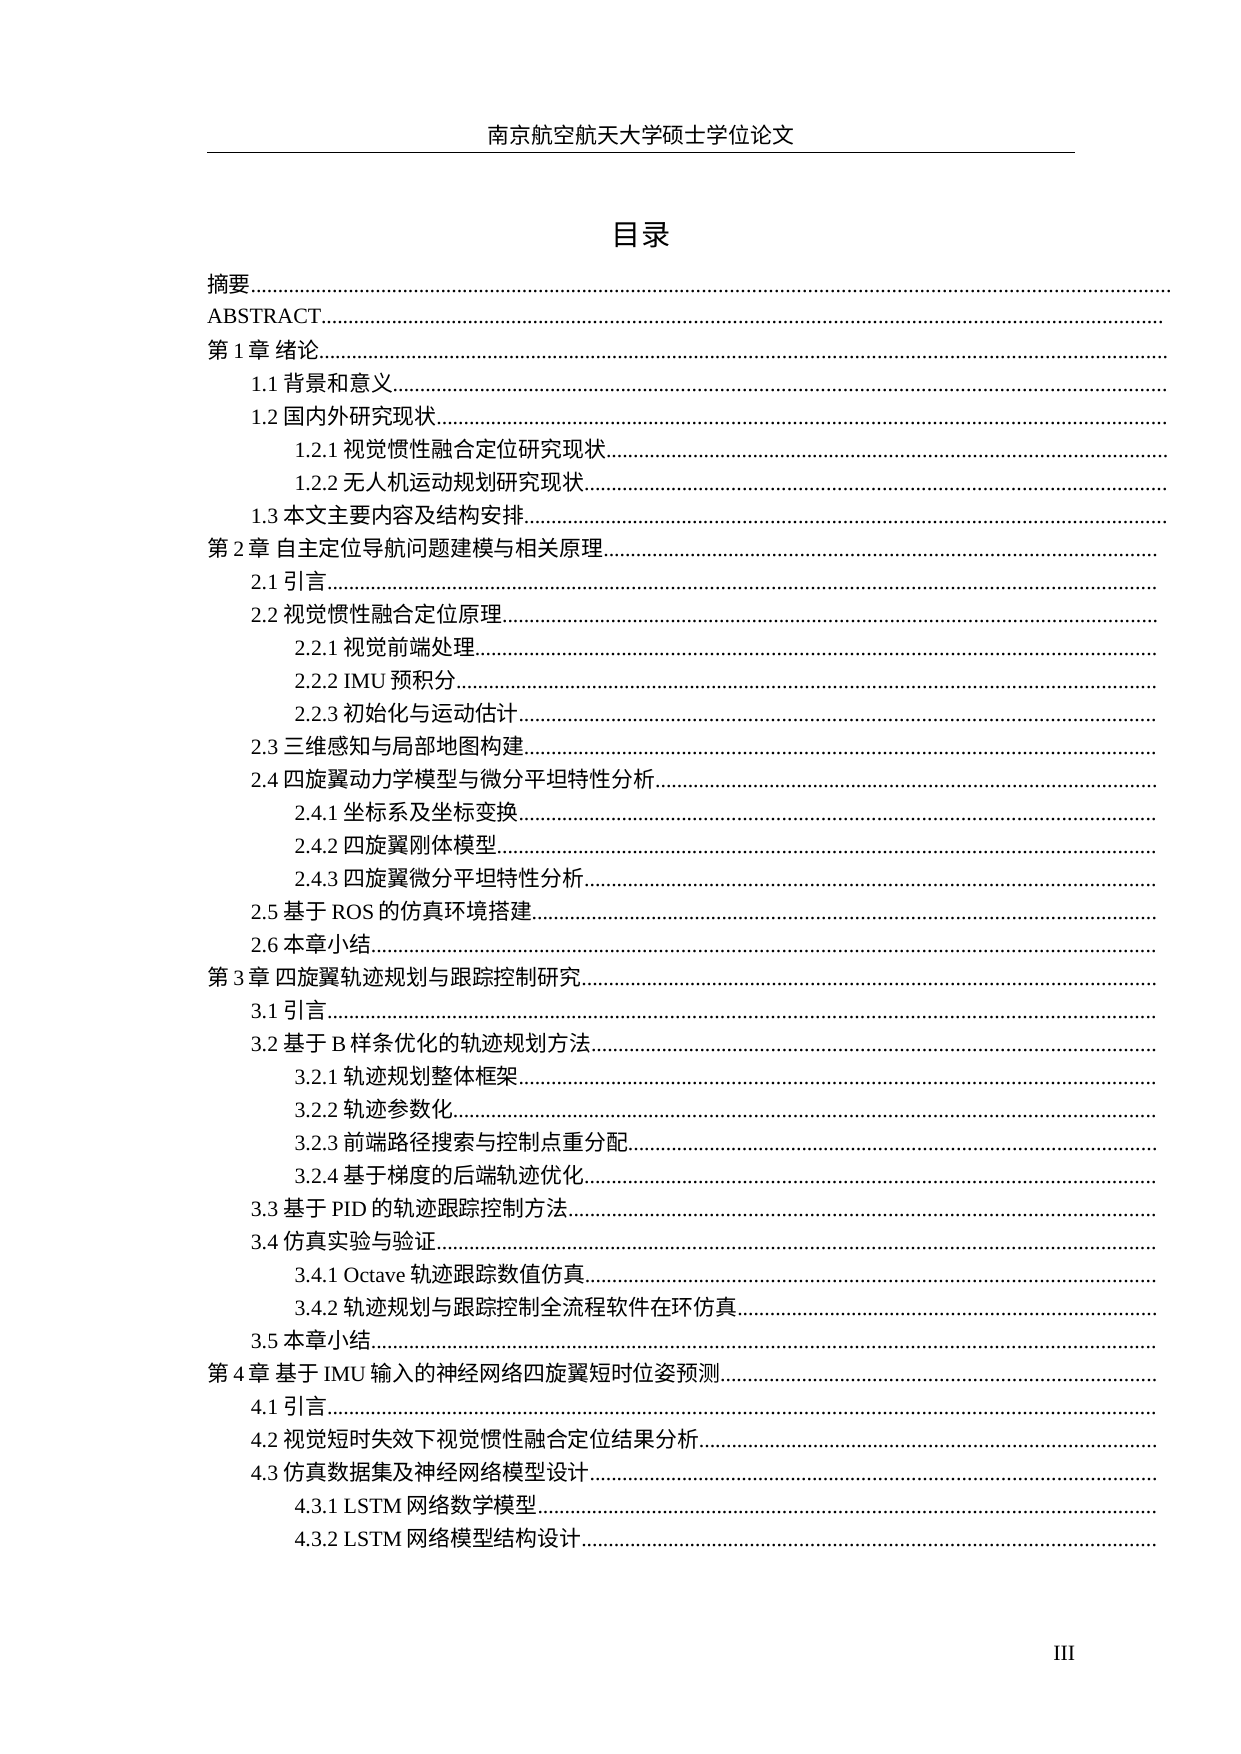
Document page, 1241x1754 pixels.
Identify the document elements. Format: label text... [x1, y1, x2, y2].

text 3.1 引言 23 [251, 992, 1075, 1026]
text 1.2.2 无人机运动规划研究现状 6 [294, 464, 1075, 497]
text 2.2 视觉惯性融合定位原理 11 [251, 596, 1075, 629]
text 3.4.1 Octave轨迹跟踪数值仿真 31 [294, 1257, 1075, 1290]
text 第2章 自主定位导航问题建模与相关原理 11 [207, 530, 1075, 563]
text 3.2.1 轨迹规划整体框架 23 [294, 1058, 1075, 1092]
text 3.2.3 前端路径搜索与控制点重分配 25 [294, 1124, 1075, 1158]
text 3.5 本章小结 34 [251, 1323, 1075, 1356]
text 4.2 视觉短时失效下视觉惯性融合定位结果分析 35 [251, 1422, 1075, 1455]
text 2.5 基于ROS的仿真环境搭建 21 [251, 893, 1075, 926]
text ABSTRACT II [207, 299, 1075, 332]
text 1.1 背景和意义 1 [251, 365, 1075, 398]
text 2.4.1 坐标系及坐标变换 17 [294, 794, 1075, 827]
text 第1章 绪论 1 [207, 332, 1075, 365]
text 3.2.4 基于梯度的后端轨迹优化 27 [294, 1158, 1075, 1191]
text 摘要 I [207, 266, 1075, 299]
text 2.1 引言 11 [251, 563, 1075, 596]
text 4.3 仿真数据集及神经网络模型设计 36 [251, 1455, 1075, 1488]
text 第4章 基于IMU输入的神经网络四旋翼短时位姿预测 35 [207, 1356, 1075, 1389]
text 2.4.3 四旋翼微分平坦特性分析 19 [294, 860, 1075, 893]
text 2.4.2 四旋翼刚体模型 18 [294, 827, 1075, 860]
text 2.6 本章小结 22 [251, 926, 1075, 959]
text 1.3 本文主要内容及结构安排 8 [251, 497, 1075, 530]
text 4.3.2 LSTM网络模型结构设计 37 [294, 1521, 1075, 1554]
text 目录 [207, 200, 1075, 266]
text 3.2.2 轨迹参数化 24 [294, 1092, 1075, 1124]
text 2.2.1 视觉前端处理 11 [294, 629, 1075, 662]
text 3.4.2 轨迹规划与跟踪控制全流程软件在环仿真 33 [294, 1290, 1075, 1323]
text 4.1 引言 35 [251, 1389, 1075, 1422]
text 2.3 三维感知与局部地图构建 14 [251, 728, 1075, 761]
text 3.3 基于PID的轨迹跟踪控制方法 29 [251, 1191, 1075, 1224]
text 2.2.2 IMU预积分 12 [294, 662, 1075, 695]
text 第3章 四旋翼轨迹规划与跟踪控制研究 23 [207, 959, 1075, 992]
text 1.2.1 视觉惯性融合定位研究现状 2 [294, 431, 1075, 464]
text 4.3.1 LSTM网络数学模型 36 [294, 1488, 1075, 1521]
text 3.4 仿真实验与验证 31 [251, 1224, 1075, 1257]
text 2.4 四旋翼动力学模型与微分平坦特性分析 17 [251, 761, 1075, 794]
text 1.2 国内外研究现状 2 [251, 398, 1075, 431]
text 2.2.3 初始化与运动估计 13 [294, 695, 1075, 728]
text 3.2 基于B样条优化的轨迹规划方法 23 [251, 1026, 1075, 1058]
